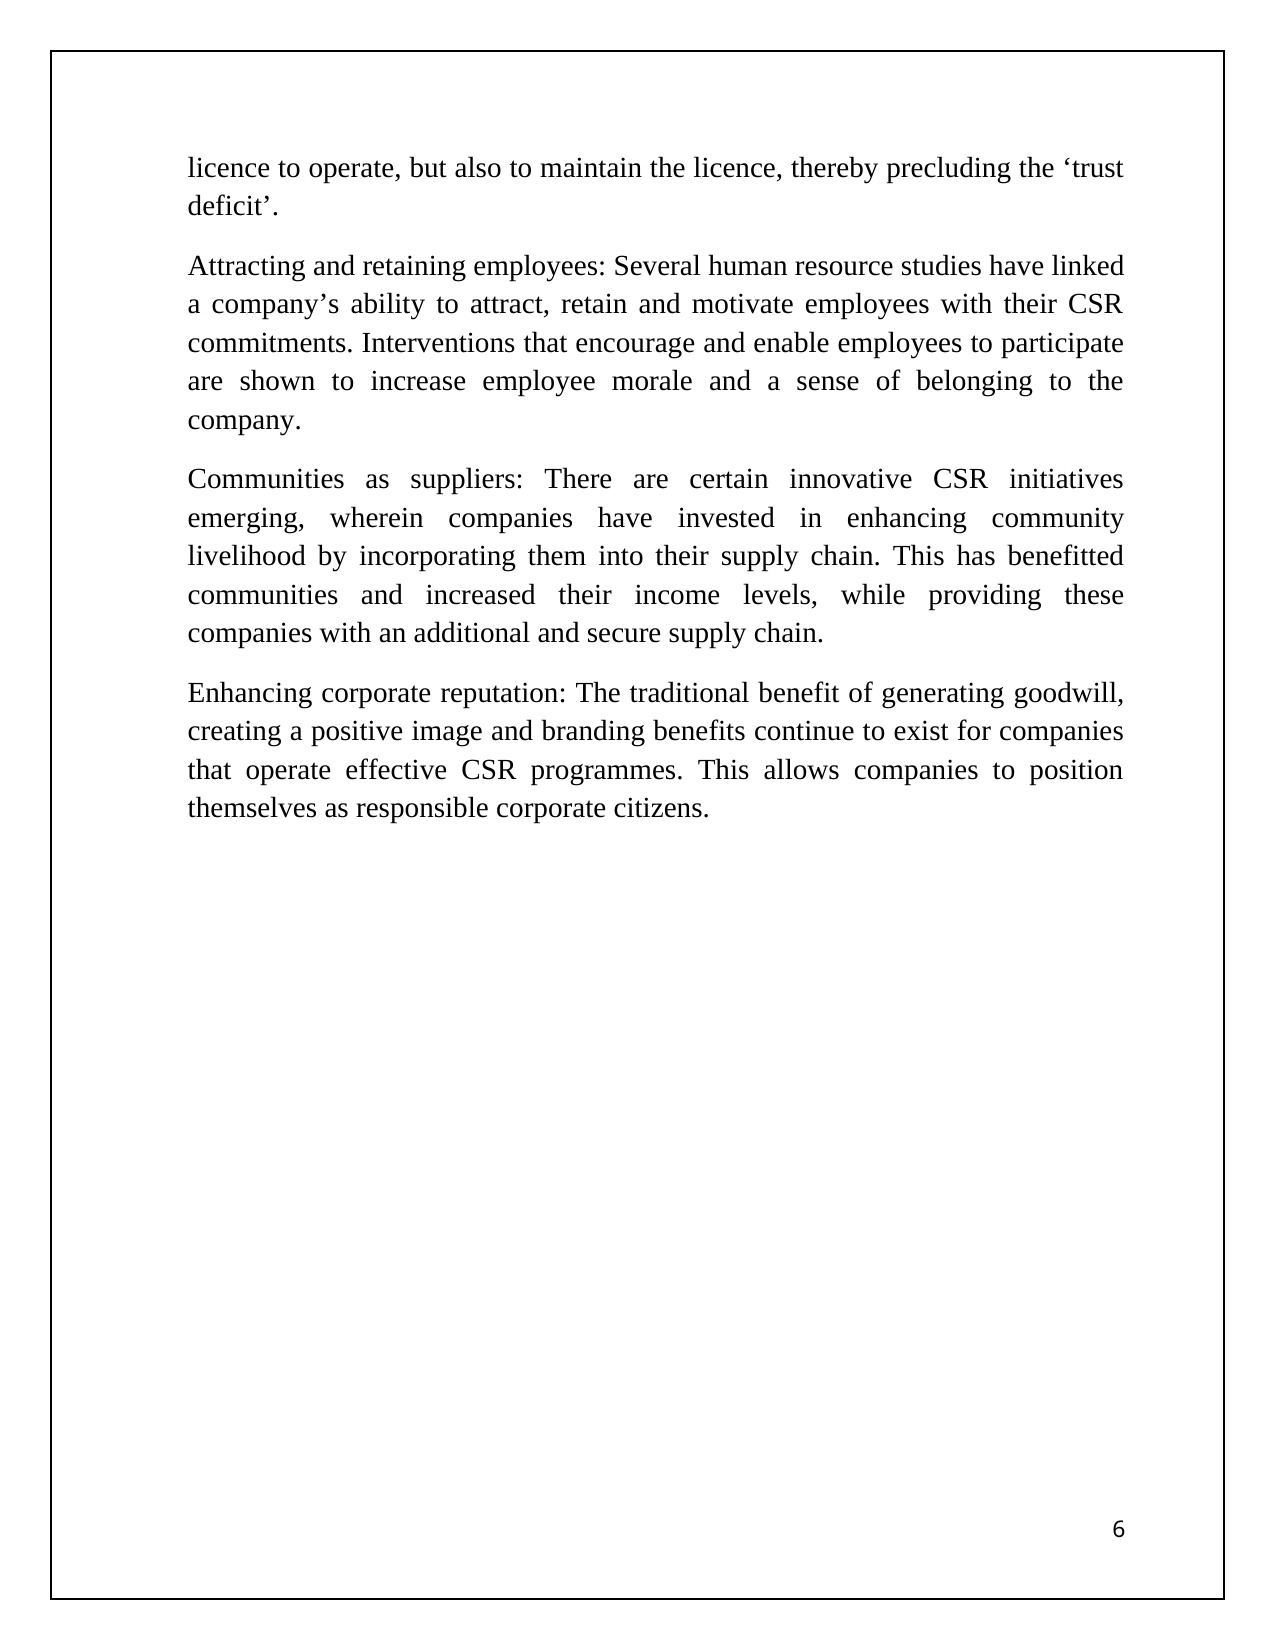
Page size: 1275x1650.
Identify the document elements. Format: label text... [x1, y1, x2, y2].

text Communities as suppliers: There are certain innovative CSR initiatives emerging, wherein companies have invested in enhancing community livelihood by incorporating them into their supply chain. This has benefitted communities and increased their income levels, while providing these companies with an additional and secure supply chain. [187, 461, 1125, 649]
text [187, 150, 1125, 222]
text Attracting and retaining employees: Several human resource studies have linked a company’s ability to attract, retain and motivate employees with their CSR commitments. Interventions that encourage and enable employees to participate are shown to increase employee morale and a sense of belonging to the company. [187, 248, 1125, 436]
text Enhancing corporate reputation: The traditional benefit of generating goodwill, creating a positive image and branding benefits continue to exist for companies that operate effective CSR programmes. This allows companies to position themselves as responsible corporate citizens. [187, 675, 1125, 824]
